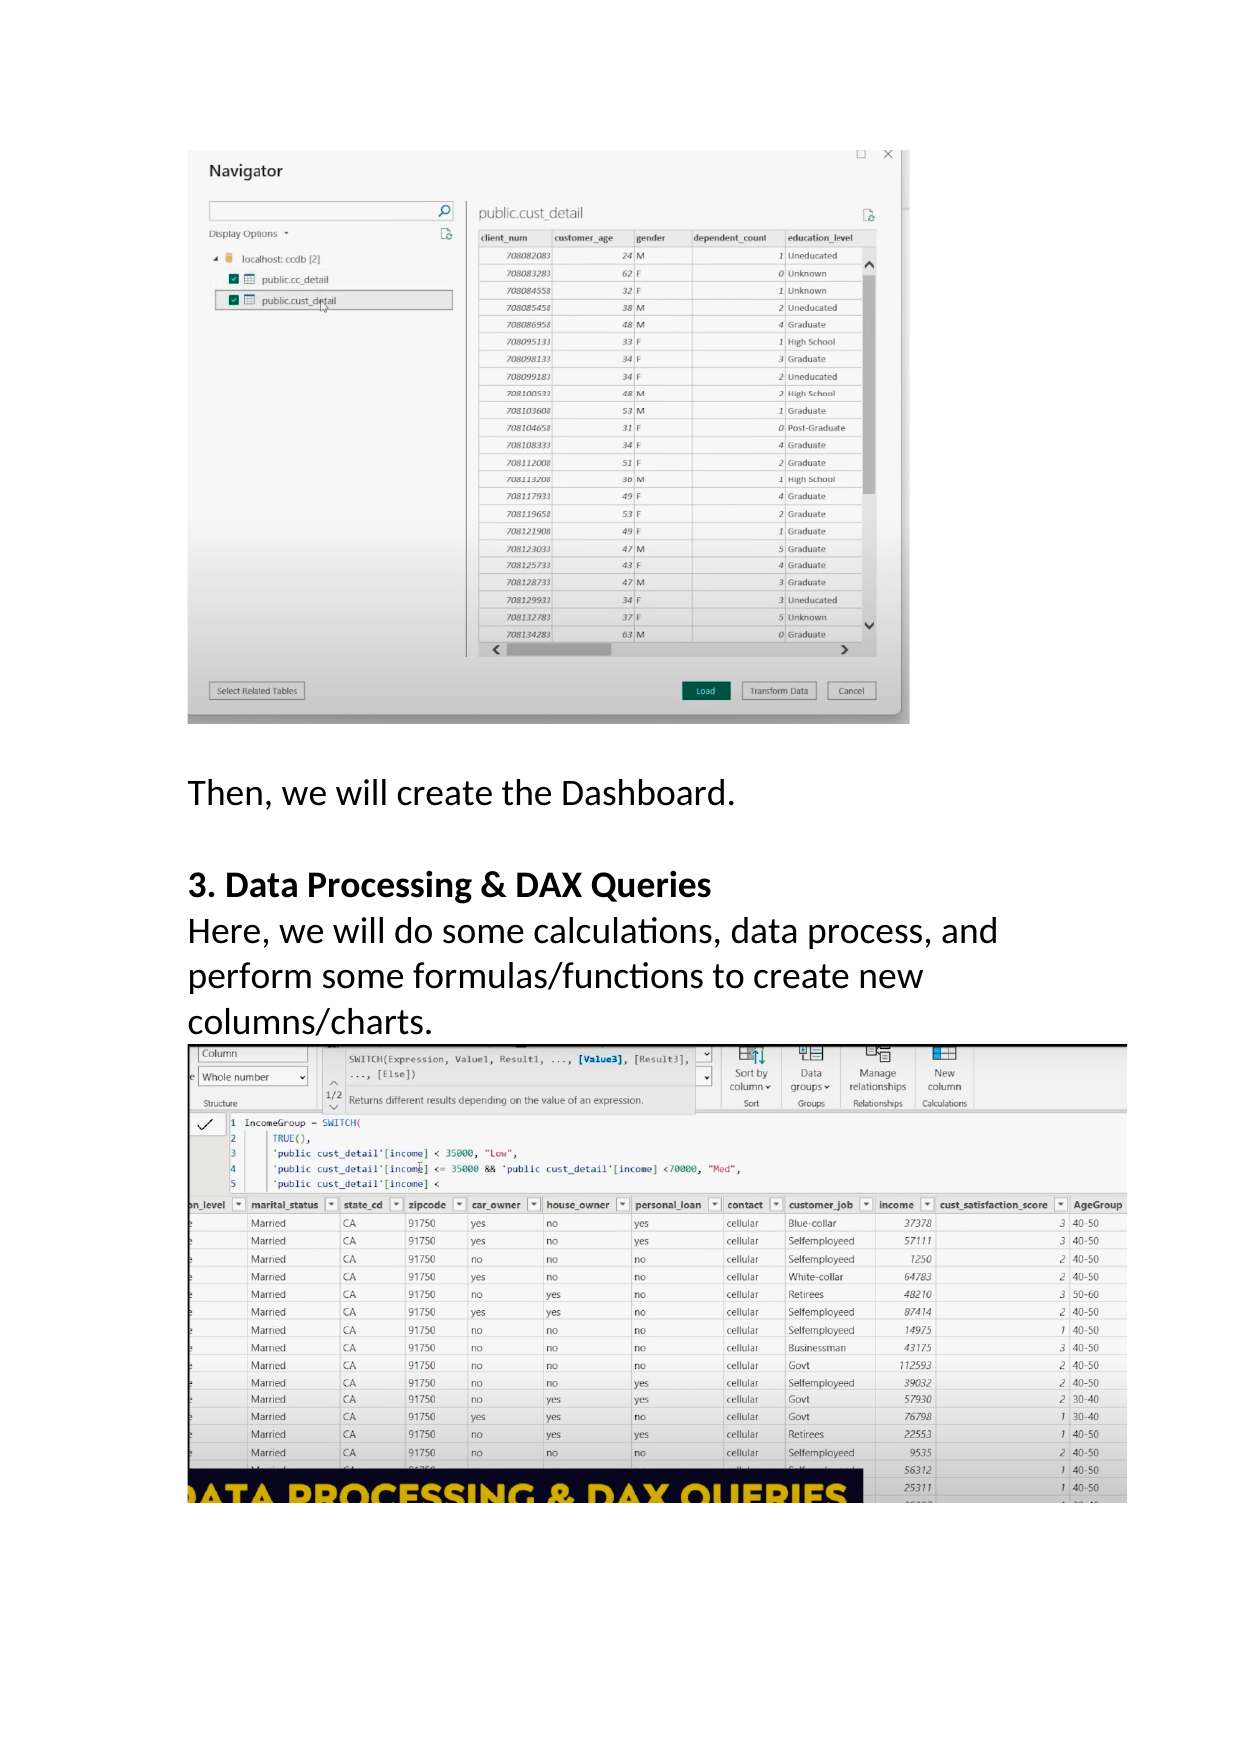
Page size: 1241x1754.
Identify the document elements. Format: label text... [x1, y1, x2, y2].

picture [187, 150, 910, 724]
list Data Processing & DAX Queries [187, 861, 1090, 907]
picture [187, 1044, 1128, 1503]
text Here, we will do some calculations, data process, and perform some formulas/functions to create new columns/charts. [187, 907, 1090, 1044]
text Then, we will create the Dashboard. [187, 769, 1090, 815]
